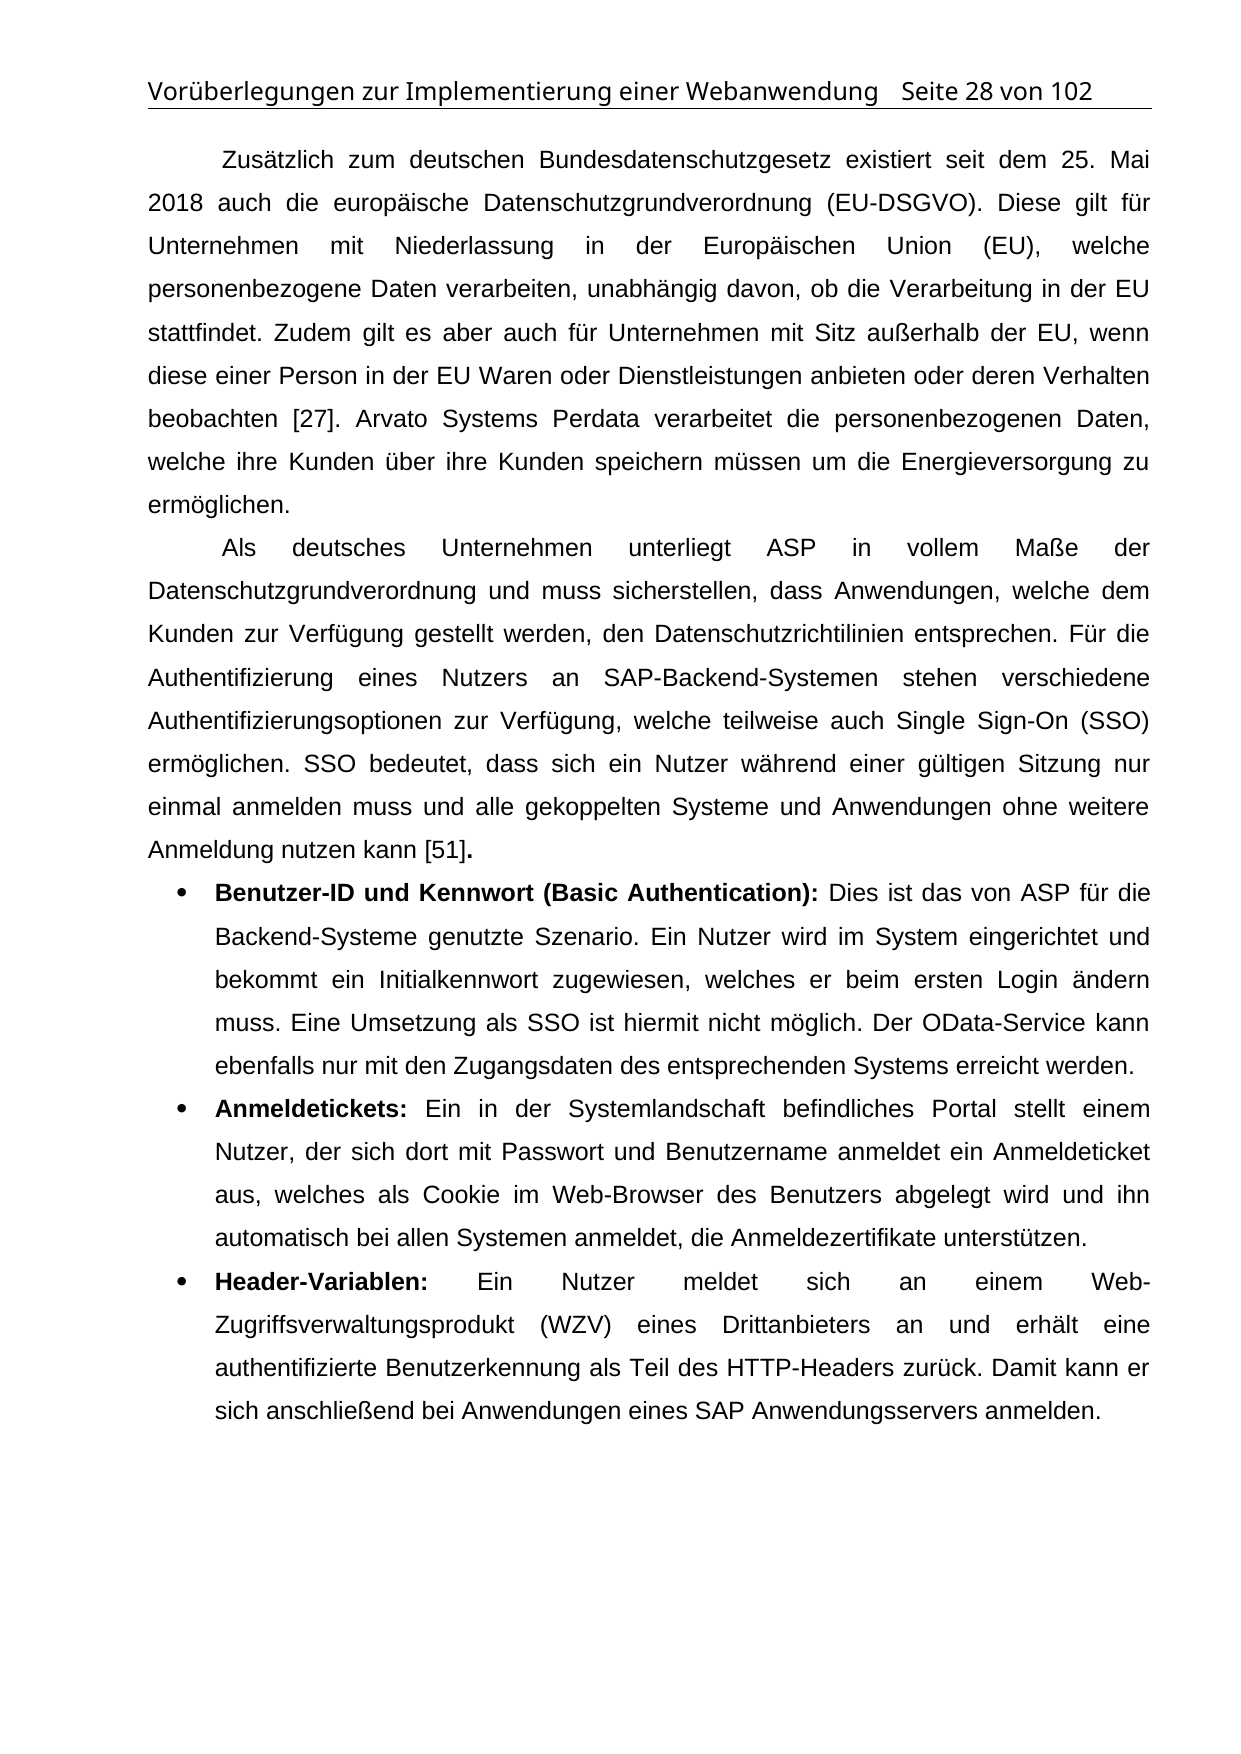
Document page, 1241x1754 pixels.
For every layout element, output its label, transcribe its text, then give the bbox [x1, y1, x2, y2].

text Zusätzlich zum deutschen Bundesdatenschutzgesetz existiert seit dem 25. Mai 2018 auch die europäische Datenschutzgrundverordnung (EU-DSGVO). Diese gilt für Unternehmen mit Niederlassung in der Europäischen Union (EU), welche personenbezogene Daten verarbeiten, unabhängig davon, ob die Verarbeitung in der EU stattfindet. Zudem gilt es aber auch für Unternehmen mit Sitz außerhalb der EU, wenn diese einer Person in der EU Waren oder Dienstleistungen anbieten oder deren Verhalten beobachten [27]. Arvato Systems Perdata verarbeitet die personenbezogenen Daten, welche ihre Kunden über ihre Kunden speichern müssen um die Energieversorgung zu ermöglichen. [148, 145, 1152, 519]
list Header-Variablen: Ein Nutzer meldet sich an einem Web-Zugriffsverwaltungsprodukt (WZV) eines Drittanbieters an und erhält eine authentifizierte Benutzerkennung als Teil des HTTP-Headers zurück. Damit kann er sich anschließend bei Anwendungen eines SAP Anwendungsservers anmelden. [177, 1267, 1152, 1425]
list Benutzer-ID und Kennwort (Basic Authentication): Dies ist das von ASP für die Backend-Systeme genutzte Szenario. Ein Nutzer wird im System eingerichtet und bekommt ein Initialkennwort zugewiesen, welches er beim ersten Login ändern muss. Eine Umsetzung als SSO ist hiermit nicht möglich. Der OData-Service kann ebenfalls nur mit den Zugangsdaten des entsprechenden Systems erreicht werden. [177, 878, 1152, 1079]
text Als deutsches Unternehmen unterliegt ASP in vollem Maße der Datenschutzgrundverordnung und muss sicherstellen, dass Anwendungen, welche dem Kunden zur Verfügung gestellt werden, den Datenschutzrichtilinien entsprechen. Für die Authentifizierung eines Nutzers an SAP-Backend-Systemen stehen verschiedene Authentifizierungsoptionen zur Verfügung, welche teilweise auch Single Sign-On (SSO) ermöglichen. SSO bedeutet, dass sich ein Nutzer während einer gültigen Sitzung nur einmal anmelden muss und alle gekoppelten Systeme und Anwendungen ohne weitere Anmeldung nutzen kann . [148, 533, 1152, 864]
list Anmeldetickets: Ein in der Systemlandschaft befindliches Portal stellt einem Nutzer, der sich dort mit Passwort und Benutzername anmeldet ein Anmeldeticket aus, welches als Cookie im Web-Browser des Benutzers abgelegt wird und ihn automatisch bei allen Systemen anmeldet, die Anmeldezertifikate unterstützen. [177, 1094, 1152, 1252]
